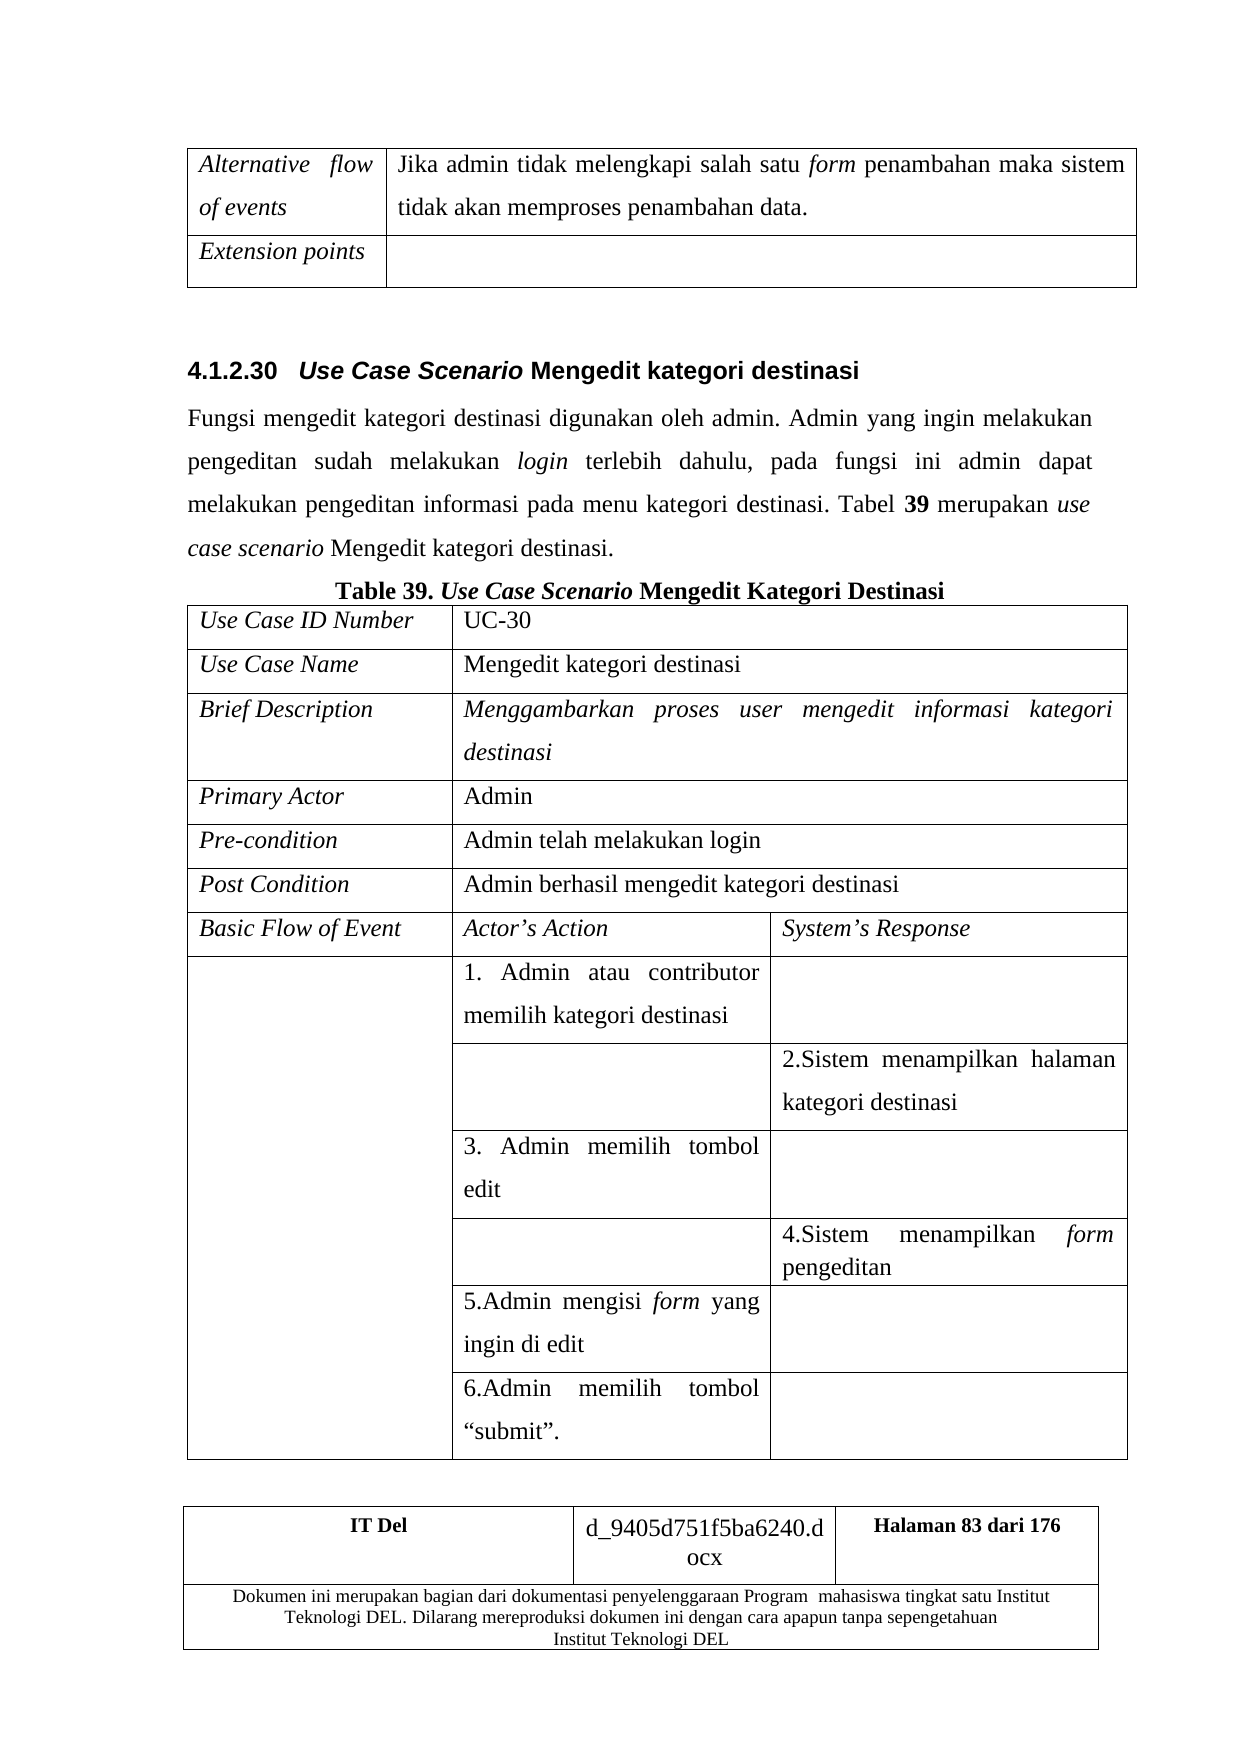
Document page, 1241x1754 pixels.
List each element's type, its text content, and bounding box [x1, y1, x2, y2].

table_cell Post Condition [188, 869, 452, 912]
subtitle 4.1.2.30 Use Case Scenario Mengedit kategori destinasi [187, 356, 1092, 385]
table_cell Alternative flow of events [188, 149, 386, 235]
table_cell 4.Sistem menampilkan form pengeditan [771, 1219, 1127, 1285]
table_cell Jika admin tidak melengkapi salah satu form penambahan maka sistem tidak akan memproses penambahan data. [387, 149, 1136, 235]
table_header UC-30 [453, 606, 1127, 648]
table_cell 3. Admin memilih tombol edit [453, 1131, 770, 1218]
table_cell [771, 957, 1127, 1043]
table_cell [453, 1219, 770, 1285]
table_header Use Case ID Number [188, 606, 452, 648]
table_cell Menggambarkan proses user mengedit informasi kategori destinasi [453, 694, 1127, 780]
table_cell Admin [453, 781, 1127, 824]
table_cell Pre-condition [188, 825, 452, 868]
table_cell Primary Actor [188, 781, 452, 824]
table_cell [188, 957, 452, 1459]
table_cell Actor’s Action [453, 913, 770, 956]
table_cell Extension points [188, 236, 386, 287]
table_cell Admin telah melakukan login [453, 825, 1127, 868]
table_cell 1. Admin atau contributor memilih kategori destinasi [453, 957, 770, 1043]
text Table 39. Use Case Scenario Mengedit Kategori Destinasi [187, 576, 1092, 604]
table_cell [771, 1286, 1127, 1372]
table_cell [453, 1044, 770, 1130]
text Fungsi mengedit kategori destinasi digunakan oleh admin. Admin yang ingin melakukan pengeditan sudah melakukan login terlebih dahulu, pada fungsi ini admin dapat melakukan pengeditan informasi pada menu kategori destinasi. Tabel 39 merupakan use case scenario Mengedit kategori destinasi. [187, 403, 1092, 561]
table_cell [771, 1373, 1127, 1459]
table_cell 6.Admin memilih tombol “submit”. [453, 1373, 770, 1459]
table_cell Use Case Name [188, 650, 452, 693]
table_cell Mengedit kategori destinasi [453, 650, 1127, 693]
table_cell 5.Admin mengisi form yang ingin di edit [453, 1286, 770, 1372]
table_cell 2.Sistem menampilkan halaman kategori destinasi [771, 1044, 1127, 1130]
table_cell [771, 1131, 1127, 1218]
table_cell Admin berhasil mengedit kategori destinasi [453, 869, 1127, 912]
table_cell [387, 236, 1136, 287]
table_cell Basic Flow of Event [188, 913, 452, 956]
table_cell Brief Description [188, 694, 452, 780]
table_cell System’s Response [771, 913, 1127, 956]
